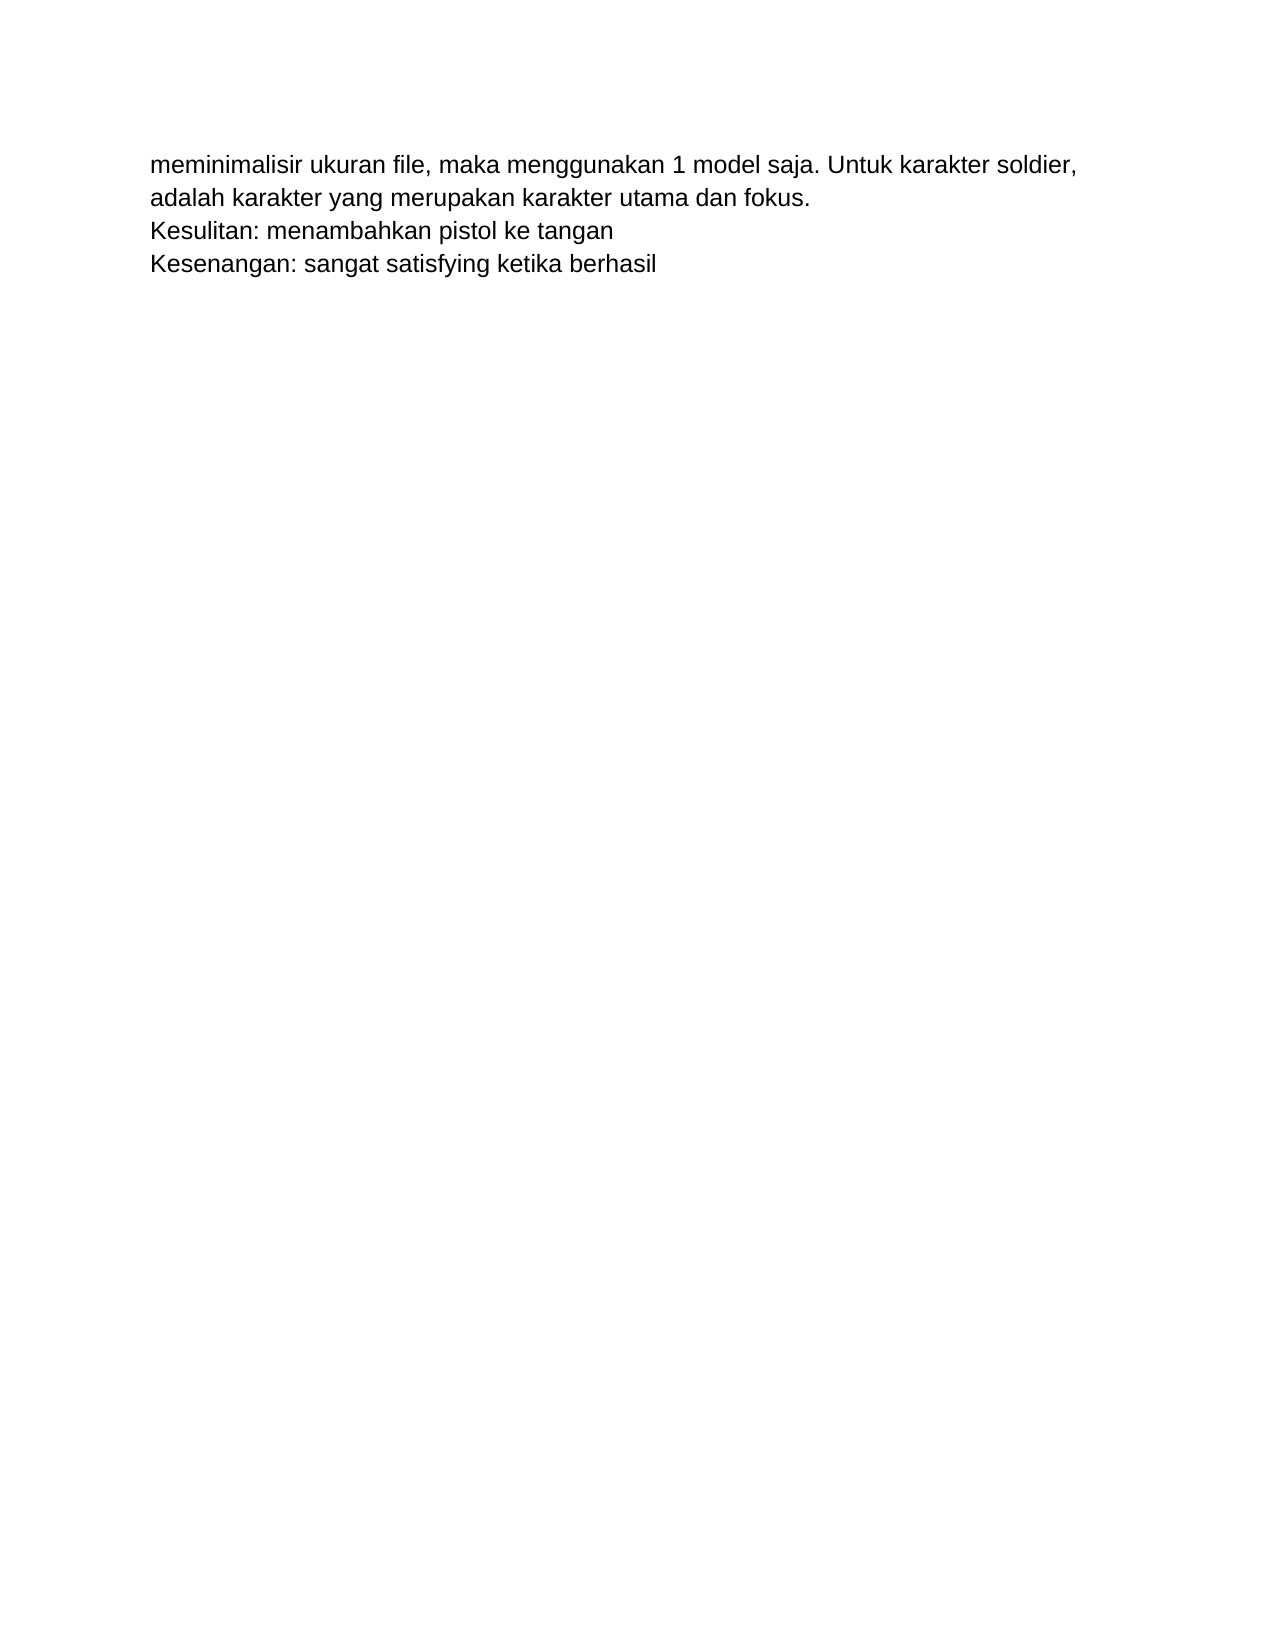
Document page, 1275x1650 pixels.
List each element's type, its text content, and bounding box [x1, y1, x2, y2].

text Kesulitan: menambahkan pistol ke tangan [150, 216, 1125, 245]
text Kesenangan: sangat satisfying ketika berhasil [150, 249, 1125, 278]
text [150, 150, 1125, 212]
